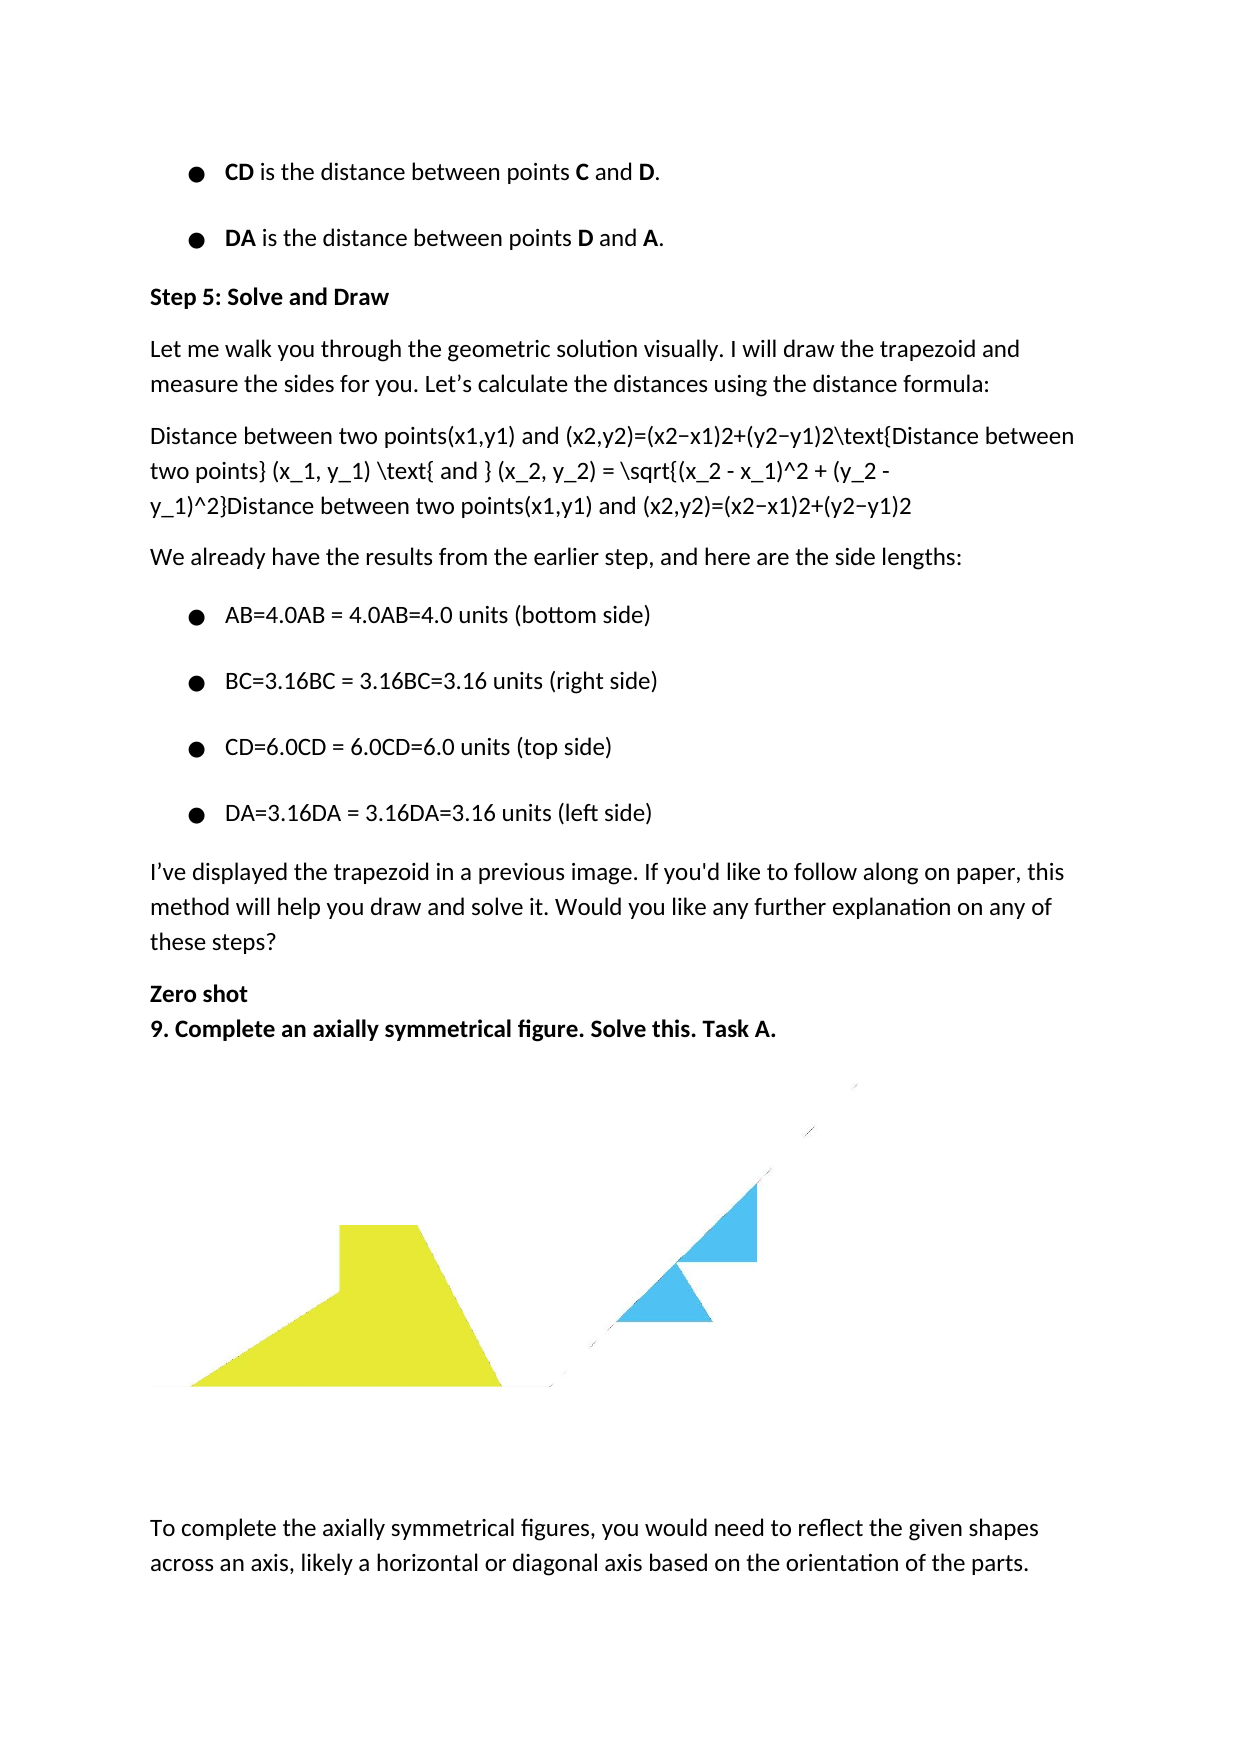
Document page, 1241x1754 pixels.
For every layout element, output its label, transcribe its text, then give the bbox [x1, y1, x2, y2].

list DA=3.16DA = 3.16DA=3.16 units (left side) [187, 790, 1090, 833]
text To complete the axially symmetrical figures, you would need to reflect the given shapes across an axis, likely a horizontal or diagonal axis based on the orientation of the parts. [150, 1512, 1090, 1577]
text Distance between two points(x1,y1) and (x2,y2)=(x2−x1)2+(y2−y1)2\text{Distance between two points} (x_1, y_1) \text{ and } (x_2, y_2) = \sqrt{(x_2 - x_1)^2 + (y_2 - y_1)^2}Distance between two points(x1​,y1​) and (x2​,y2​)=(x2​−x1​)2+(y2​−y1​)2​ [150, 420, 1090, 520]
list CD is the distance between points C and D. [187, 150, 1090, 193]
text Step 5: Solve and Draw [150, 281, 1090, 312]
text Let me walk you through the geometric solution visually. I will draw the trapezoid and measure the sides for you. Let’s calculate the distances using the distance formula: [150, 333, 1090, 399]
list CD=6.0CD = 6.0CD=6.0 units (top side) [187, 724, 1090, 767]
list BC=3.16BC = 3.16BC=3.16 units (right side) [187, 659, 1090, 702]
text I’ve displayed the trapezoid in a previous image. If you'd like to follow along on paper, this method will help you draw and solve it. Would you like any further explanation on any of these steps? [150, 856, 1090, 957]
picture [150, 1083, 858, 1387]
list DA is the distance between points D and A. [187, 216, 1090, 258]
text We already have the results from the earlier step, and here are the side lengths: [150, 541, 1090, 572]
list AB=4.0AB = 4.0AB=4.0 units (bottom side) [187, 593, 1090, 636]
